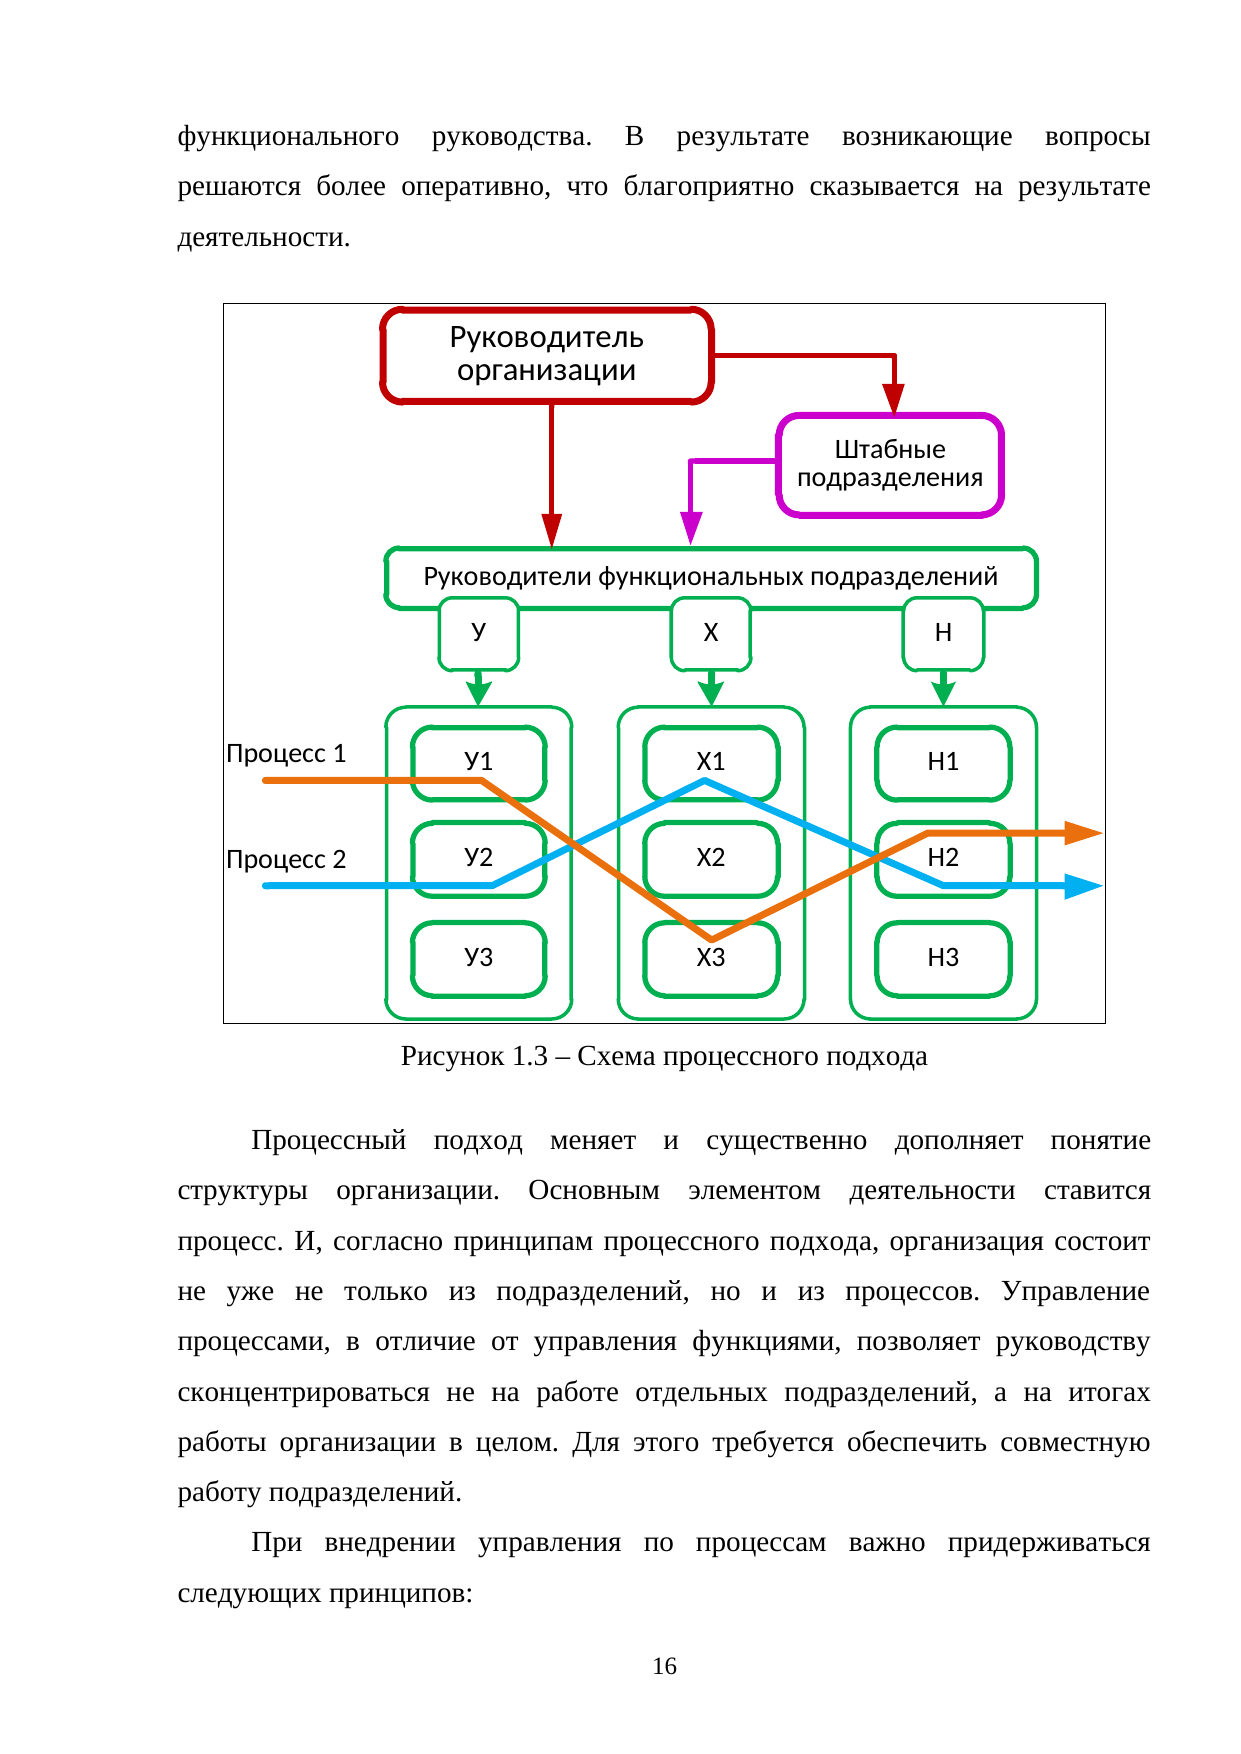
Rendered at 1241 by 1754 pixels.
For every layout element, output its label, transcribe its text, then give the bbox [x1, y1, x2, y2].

text Рисунок 1.3 – Схема процессного подхода [177, 1038, 1152, 1072]
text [177, 118, 1152, 252]
text При внедрении управления по процессам важно придерживаться следующих принципов: [177, 1524, 1152, 1608]
text Процессный подход меняет и существенно дополняет понятие структуры организации. Основным элементом деятельности ставится процесс. И, согласно принципам процессного подхода, организация состоит не уже не только из подразделений, но и из процессов. Управление процессами, в отличие от управления функциями, позволяет руководству сконцентрироваться не на работе отдельных подразделений, а на итогах работы организации в целом. Для этого требуется обеспечить совместную работу подразделений. [177, 1122, 1152, 1508]
